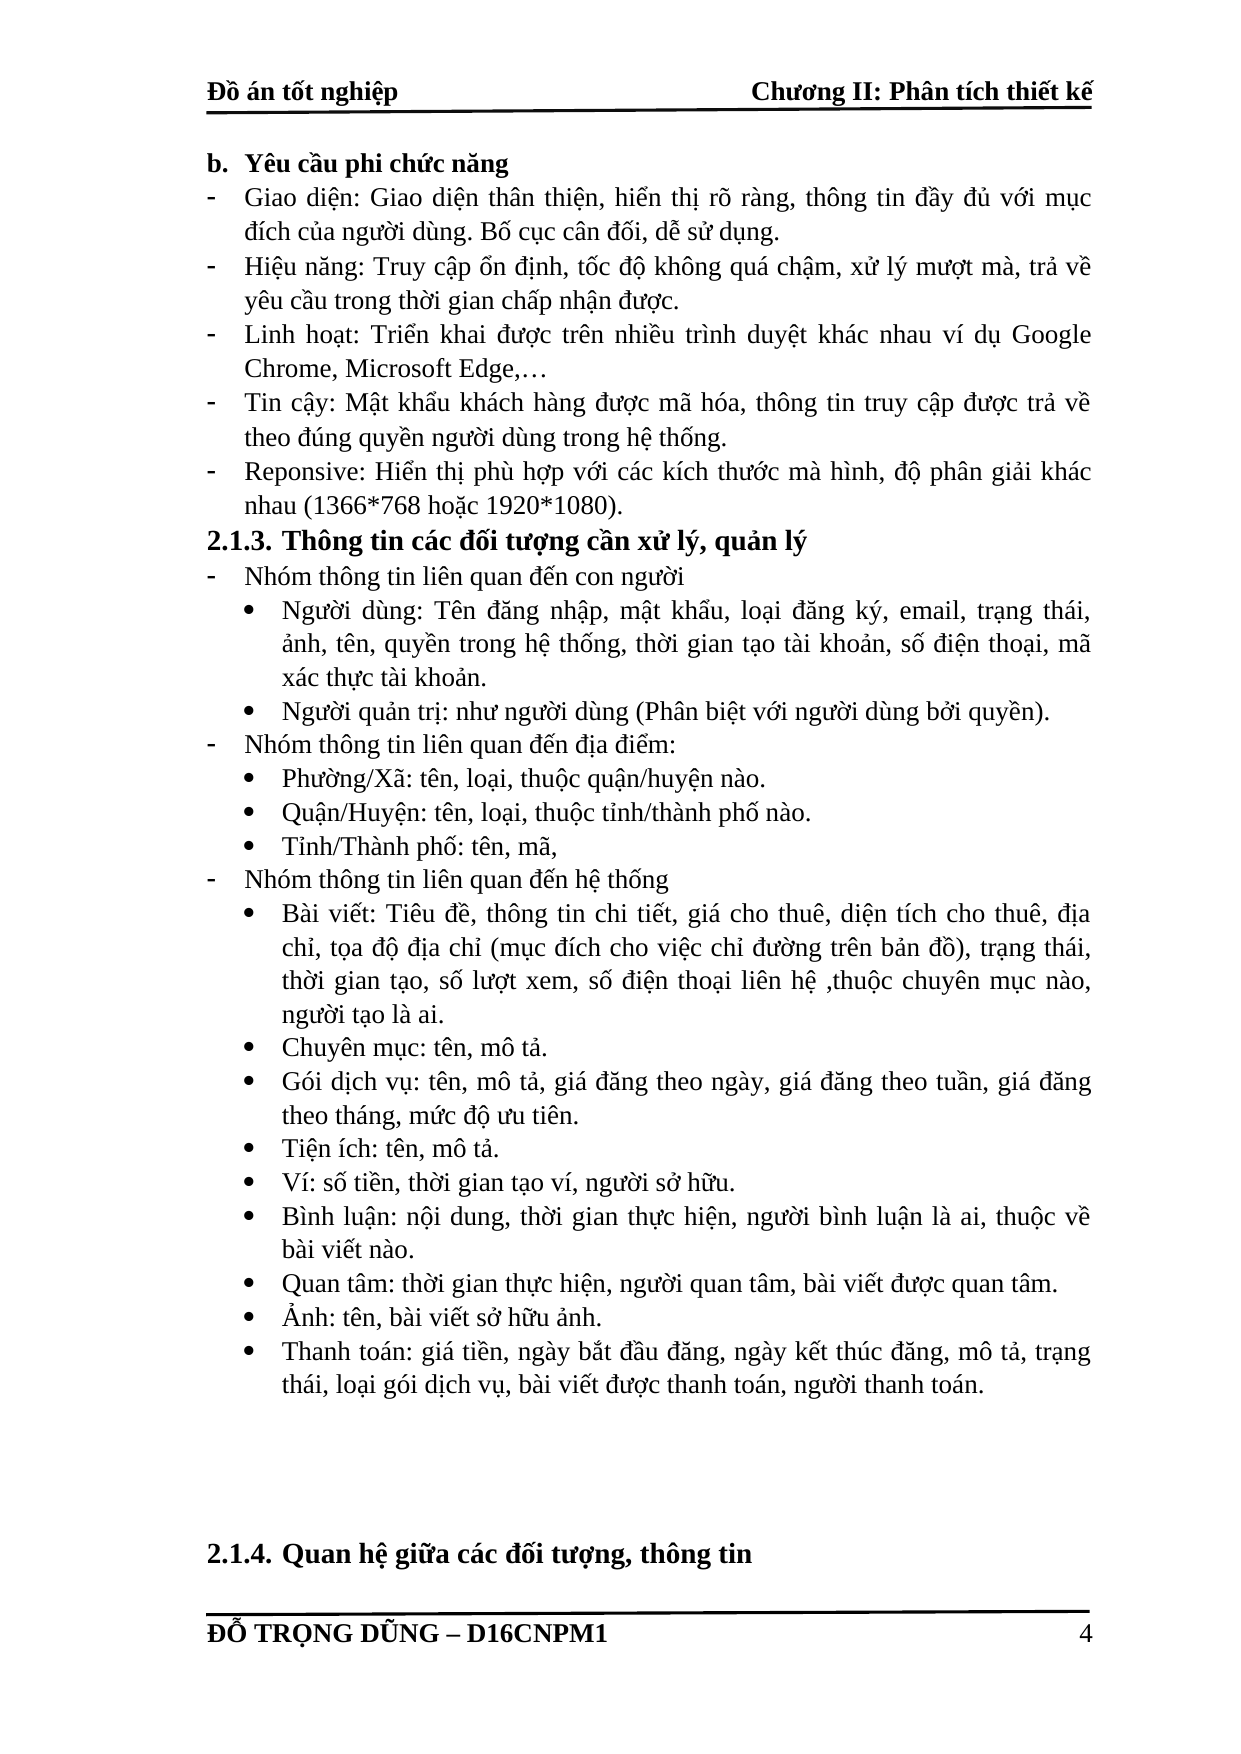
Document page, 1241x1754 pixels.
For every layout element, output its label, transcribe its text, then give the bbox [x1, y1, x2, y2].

list Thanh toán: giá tiền, ngày bắt đầu đăng, ngày kết thúc đăng, mô tả, trạng thái, loại gói dịch vụ, bài viết được thanh toán, người thanh toán. [244, 1334, 1093, 1399]
list Linh hoạt: Triển khai được trên nhiều trình duyệt khác nhau ví dụ Google Chrome, Microsoft Edge,… [207, 318, 1093, 383]
list Quan tâm: thời gian thực hiện, người quan tâm, bài viết được quan tâm. [244, 1267, 1093, 1298]
list Ví: số tiền, thời gian tạo ví, người sở hữu. [244, 1166, 1093, 1197]
list Reponsive: Hiển thị phù hợp với các kích thước mà hình, độ phân giải khác nhau (1366*768 hoặc 1920*1080). [207, 455, 1093, 520]
list Bài viết: Tiêu đề, thông tin chi tiết, giá cho thuê, diện tích cho thuê, địa chỉ, tọa độ địa chỉ (mục đích cho việc chỉ đường trên bản đồ), trạng thái, thời gian tạo, số lượt xem, số điện thoại liên hệ ,thuộc chuyên mục nào, người tạo là ai. [244, 897, 1093, 1029]
list Tỉnh/Thành phố: tên, mã, [244, 830, 1093, 861]
list Quan hệ giữa các đối tượng, thông tin [207, 1536, 1093, 1569]
list Ảnh: tên, bài viết sở hữu ảnh. [244, 1301, 1093, 1332]
list Quận/Huyện: tên, loại, thuộc tỉnh/thành phố nào. [244, 796, 1093, 827]
list Tiện ích: tên, mô tả. [244, 1132, 1093, 1164]
list Người dùng: Tên đăng nhập, mật khẩu, loại đăng ký, email, trạng thái, ảnh, tên, quyền trong hệ thống, thời gian tạo tài khoản, số điện thoại, mã xác thực tài khoản. [244, 594, 1093, 692]
list Bình luận: nội dung, thời gian thực hiện, người bình luận là ai, thuộc về bài viết nào. [244, 1200, 1093, 1265]
list Giao diện: Giao diện thân thiện, hiển thị rõ ràng, thông tin đầy đủ với mục đích của người dùng. Bố cục cân đối, dễ sử dụng. [207, 181, 1093, 247]
list Tin cậy: Mật khẩu khách hàng được mã hóa, thông tin truy cập được trả về theo đúng quyền người dùng trong hệ thống. [207, 386, 1093, 452]
list Yêu cầu phi chức năng [207, 148, 1093, 179]
list Thông tin các đối tượng cần xử lý, quản lý [207, 523, 1093, 557]
list Gói dịch vụ: tên, mô tả, giá đăng theo ngày, giá đăng theo tuần, giá đăng theo tháng, mức độ ưu tiên. [244, 1065, 1093, 1130]
list Nhóm thông tin liên quan đến hệ thống [207, 863, 1093, 895]
list Phường/Xã: tên, loại, thuộc quận/huyện nào. [244, 762, 1093, 793]
list Chuyên mục: tên, mô tả. [244, 1031, 1093, 1063]
list Hiệu năng: Truy cập ổn định, tốc độ không quá chậm, xử lý mượt mà, trả về yêu cầu trong thời gian chấp nhận được. [207, 249, 1093, 315]
list Nhóm thông tin liên quan đến địa điểm: [207, 728, 1093, 760]
list Người quản trị: như người dùng (Phân biệt với người dùng bởi quyền). [244, 695, 1093, 726]
list Nhóm thông tin liên quan đến con người [207, 560, 1093, 591]
